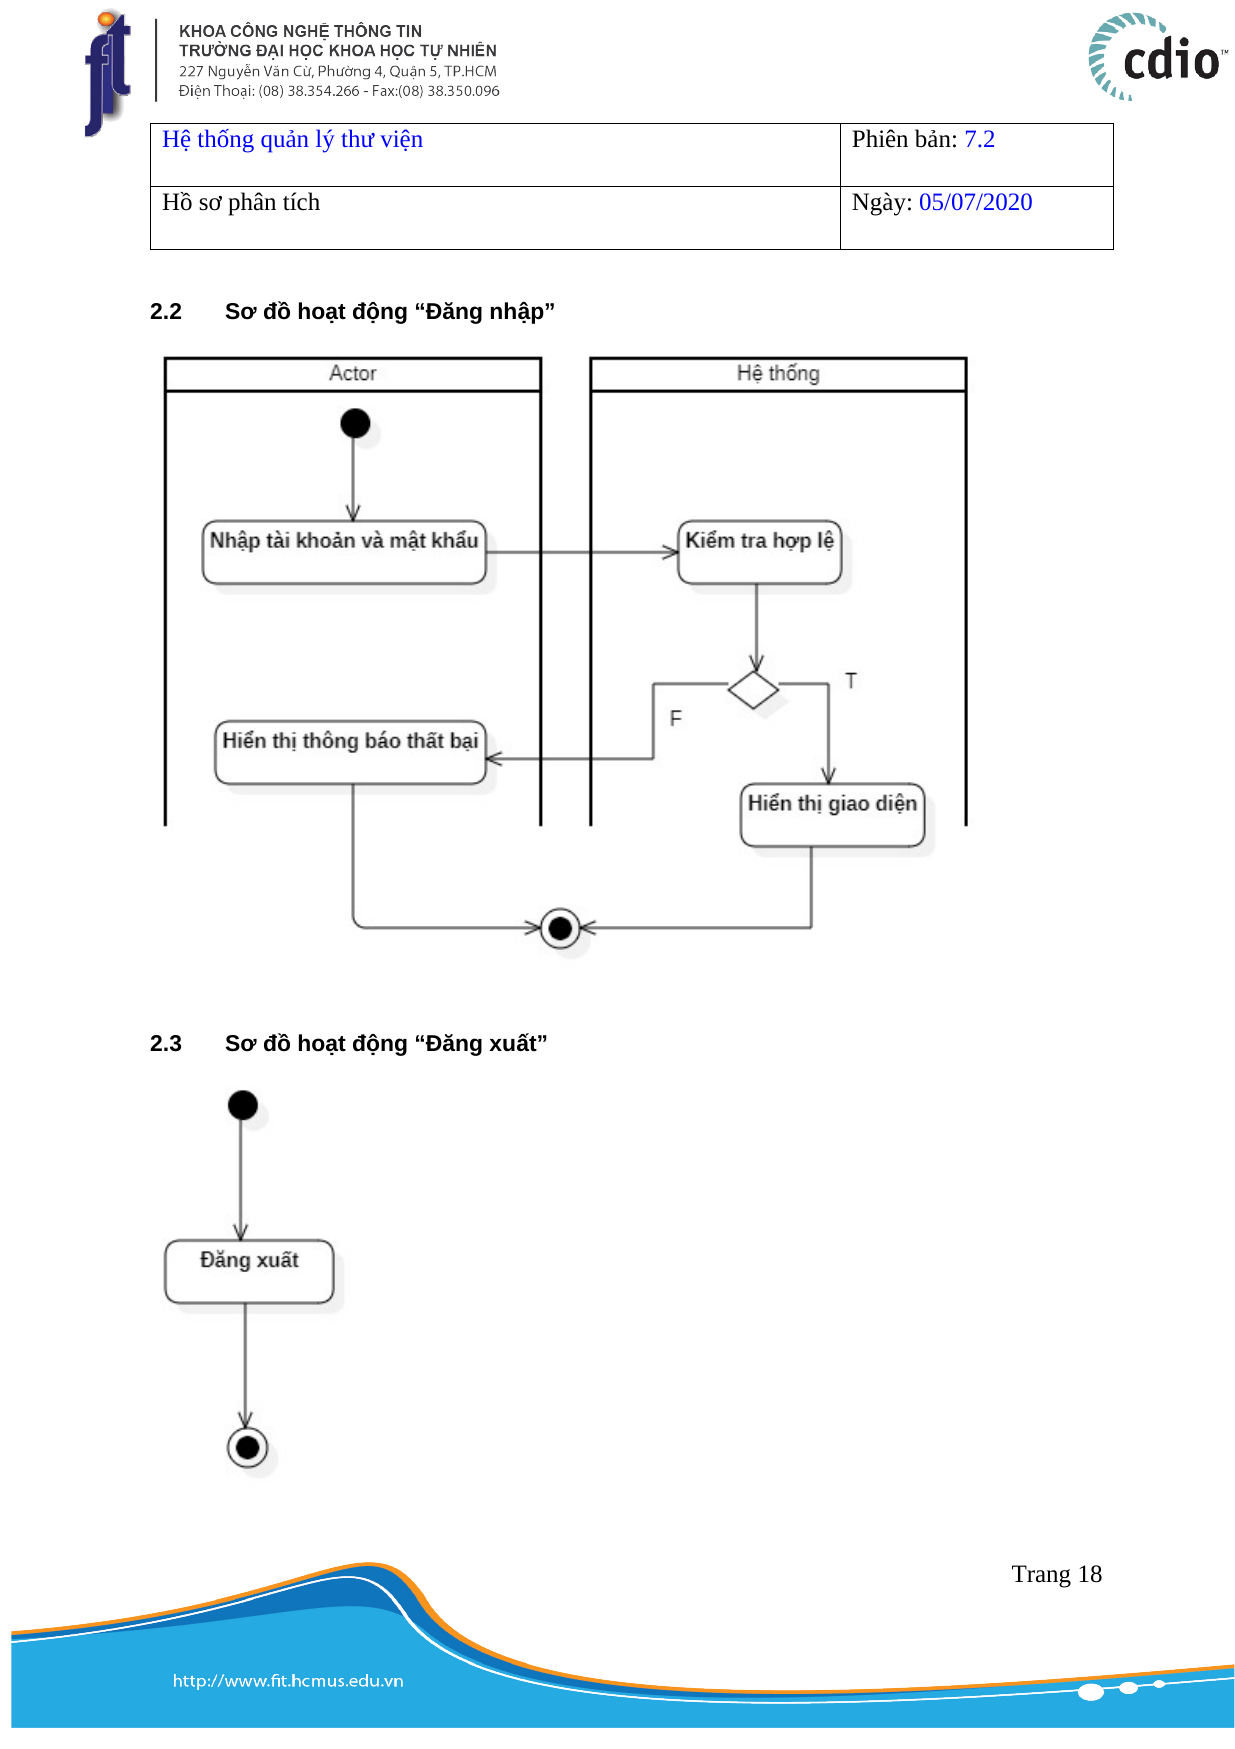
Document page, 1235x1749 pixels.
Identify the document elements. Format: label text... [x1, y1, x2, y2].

picture [150, 1075, 396, 1530]
picture [841, 124, 1113, 161]
picture [151, 124, 840, 161]
picture [11, 1558, 1235, 1728]
picture [150, 343, 1028, 1011]
subtitle Sơ đồ hoạt động “Đăng nhập” [150, 298, 1084, 324]
subtitle Sơ đồ hoạt động “Đăng xuất” [150, 1029, 1084, 1056]
picture [61, 2, 1235, 161]
